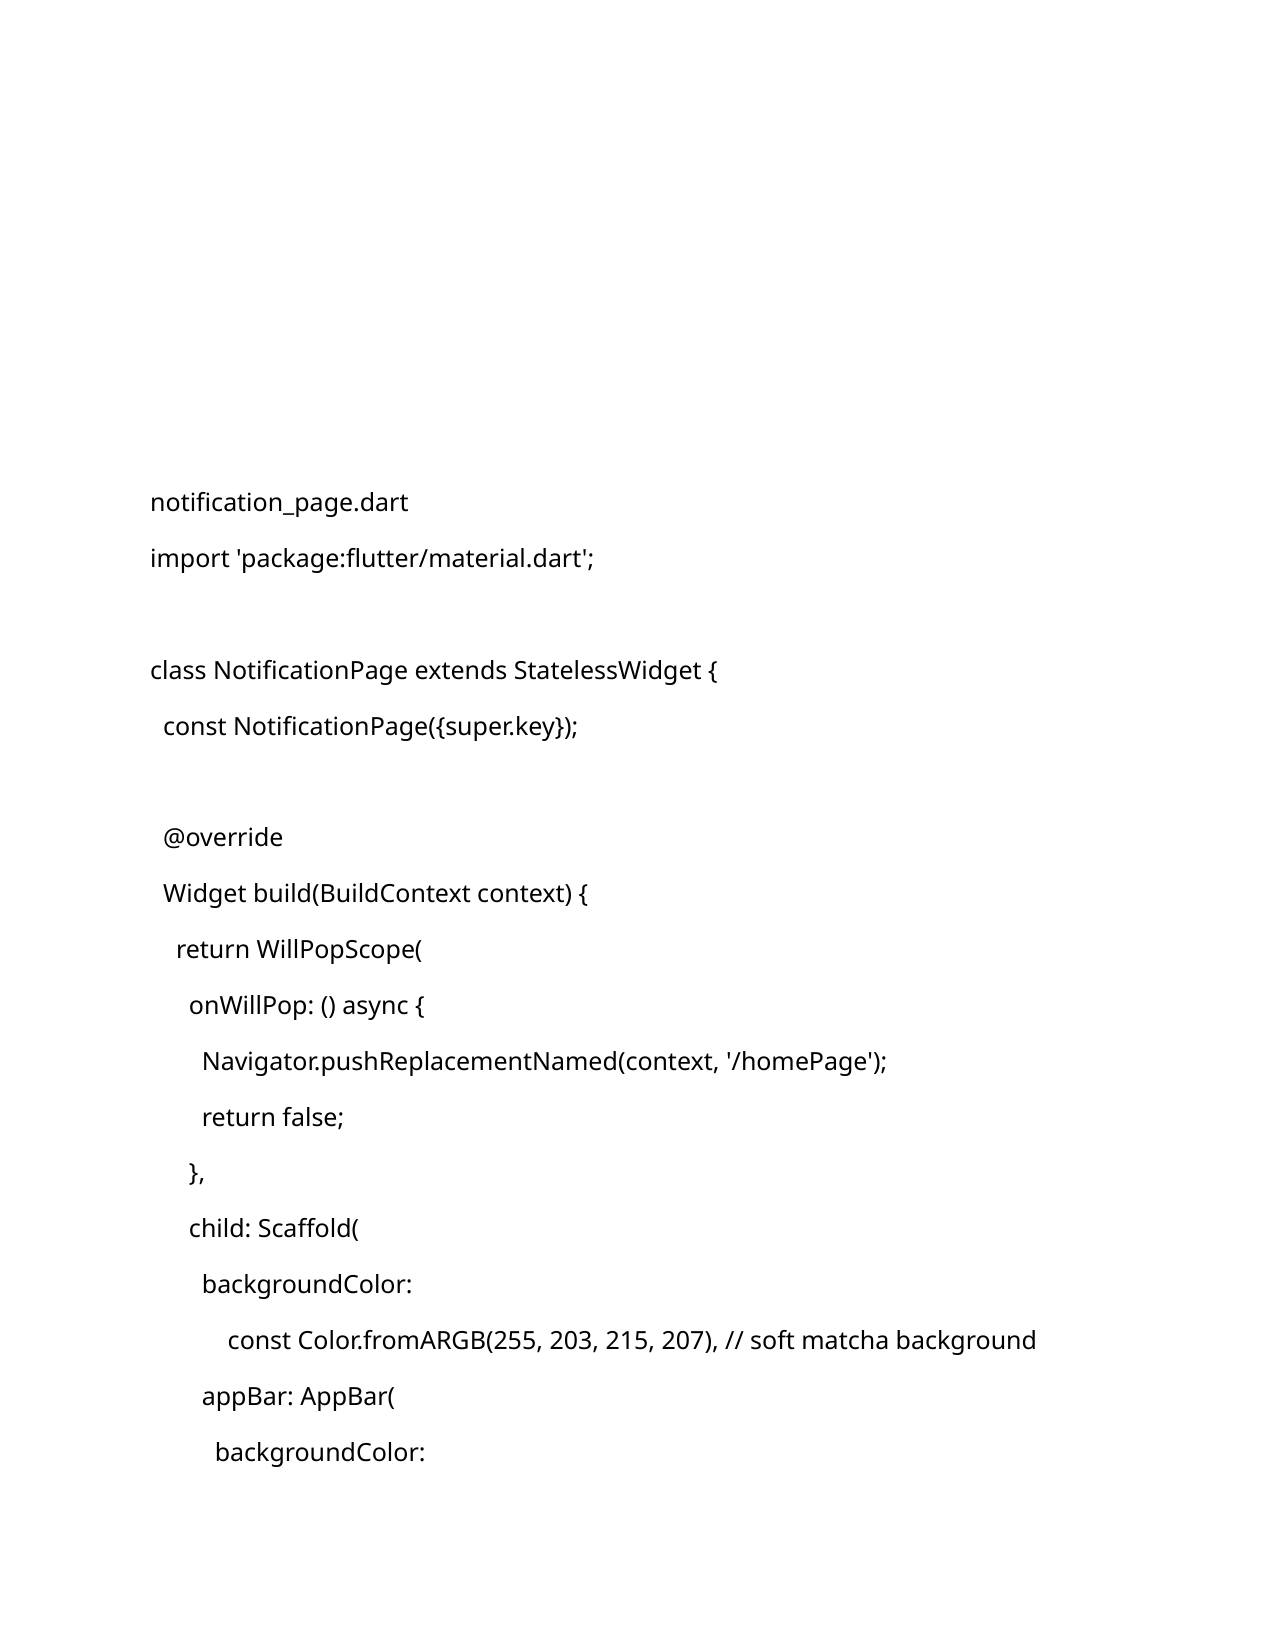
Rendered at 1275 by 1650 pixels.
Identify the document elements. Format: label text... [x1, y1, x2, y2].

text const NotificationPage({super.key}); [150, 708, 1125, 742]
text notification_page.dart [150, 485, 1125, 519]
text import 'package:flutter/material.dart'; [150, 541, 1125, 575]
text class NotificationPage extends StatelessWidget { [150, 652, 1125, 687]
text Navigator.pushReplacementNamed(context, '/homePage'); [150, 1043, 1125, 1077]
text child: Scaffold( [150, 1211, 1125, 1245]
text backgroundColor: [150, 1267, 1125, 1301]
text Widget build(BuildContext context) { [150, 876, 1125, 910]
text return WillPopScope( [150, 932, 1125, 966]
text @override [150, 820, 1125, 854]
text }, [150, 1155, 1125, 1189]
text backgroundColor: [150, 1434, 1125, 1468]
text appBar: AppBar( [150, 1378, 1125, 1412]
text return false; [150, 1099, 1125, 1133]
text onWillPop: () async { [150, 987, 1125, 1022]
text const Color.fromARGB(255, 203, 215, 207), // soft matcha background [150, 1322, 1125, 1357]
